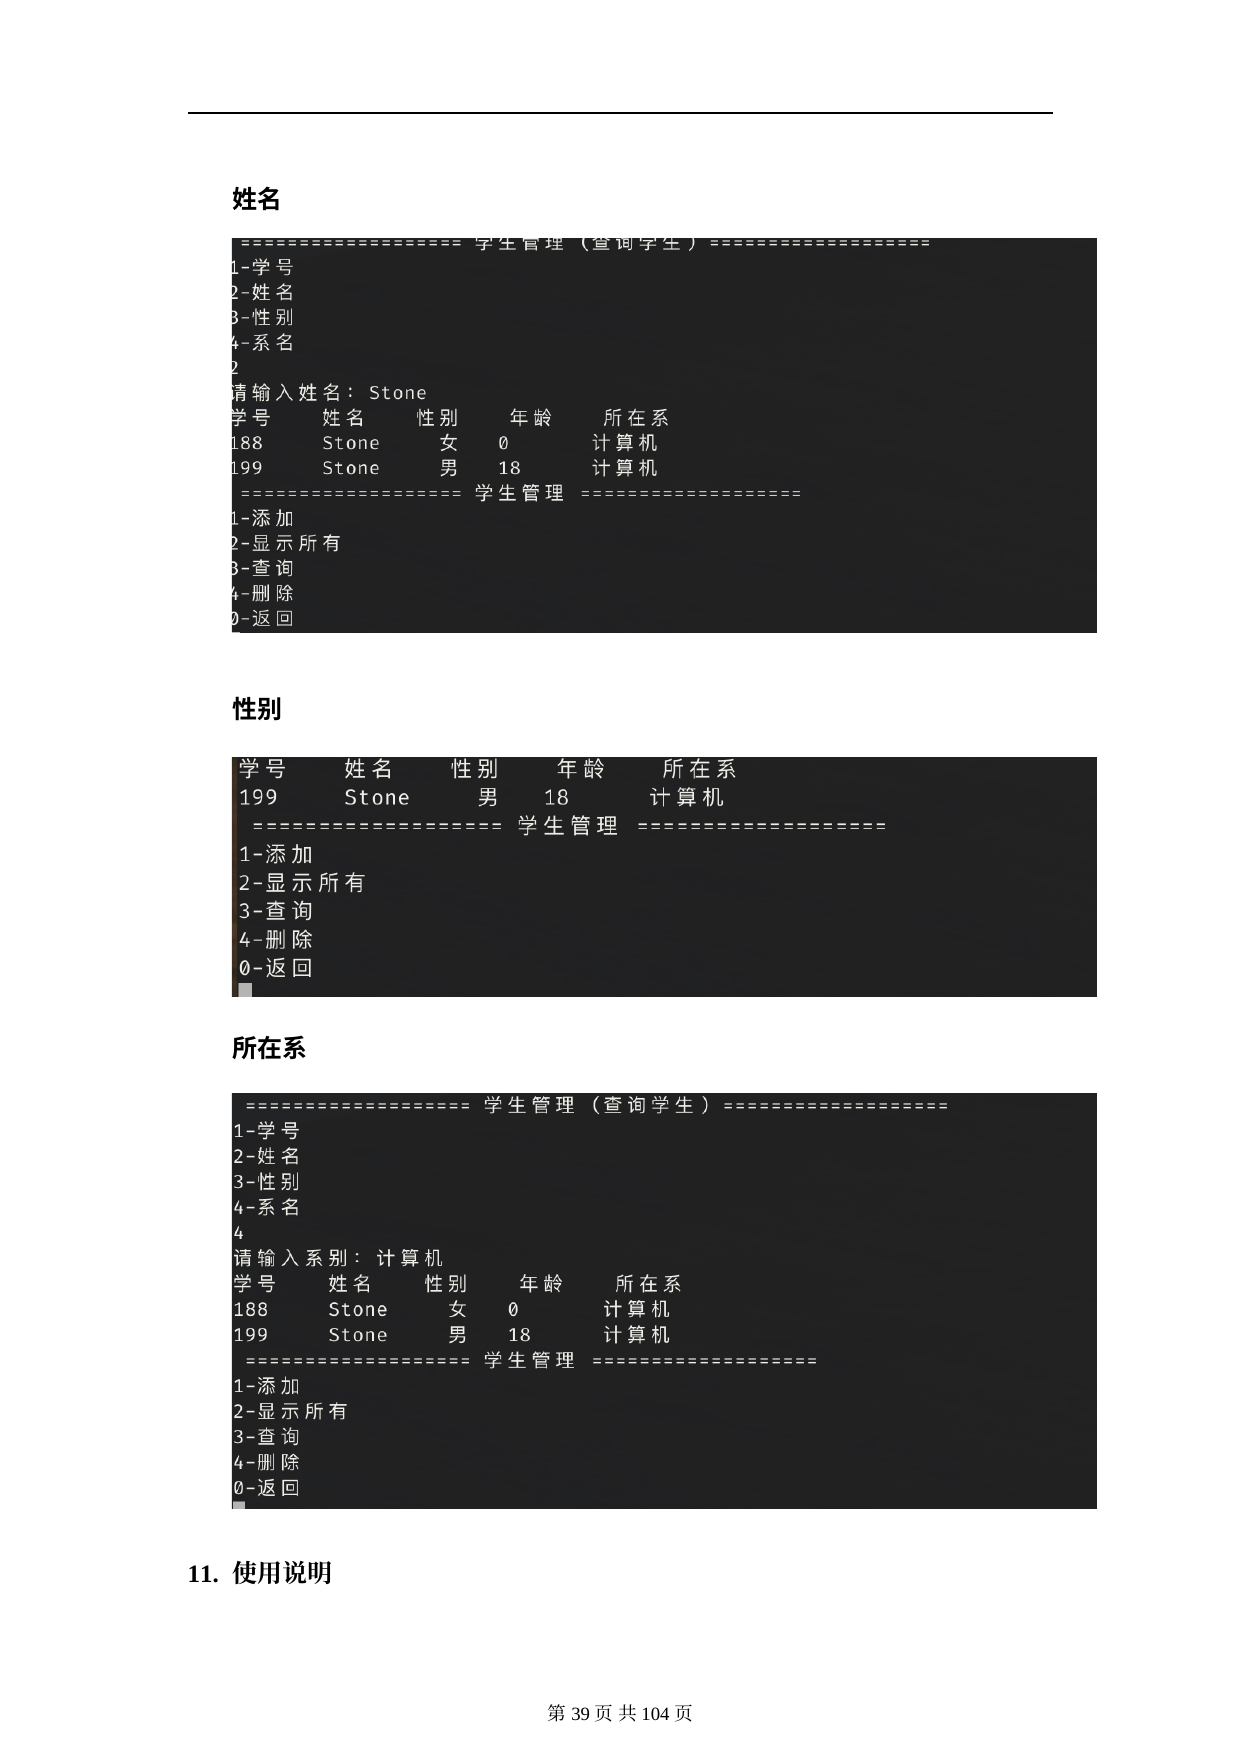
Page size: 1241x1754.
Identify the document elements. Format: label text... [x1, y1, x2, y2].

picture [231, 757, 1097, 997]
list 使用说明 [187, 1556, 1053, 1590]
picture [231, 1093, 1097, 1509]
picture [231, 238, 1097, 633]
text 姓名 [232, 164, 1053, 232]
text 性别 [232, 673, 1053, 741]
text 所在系 [232, 1013, 1053, 1081]
